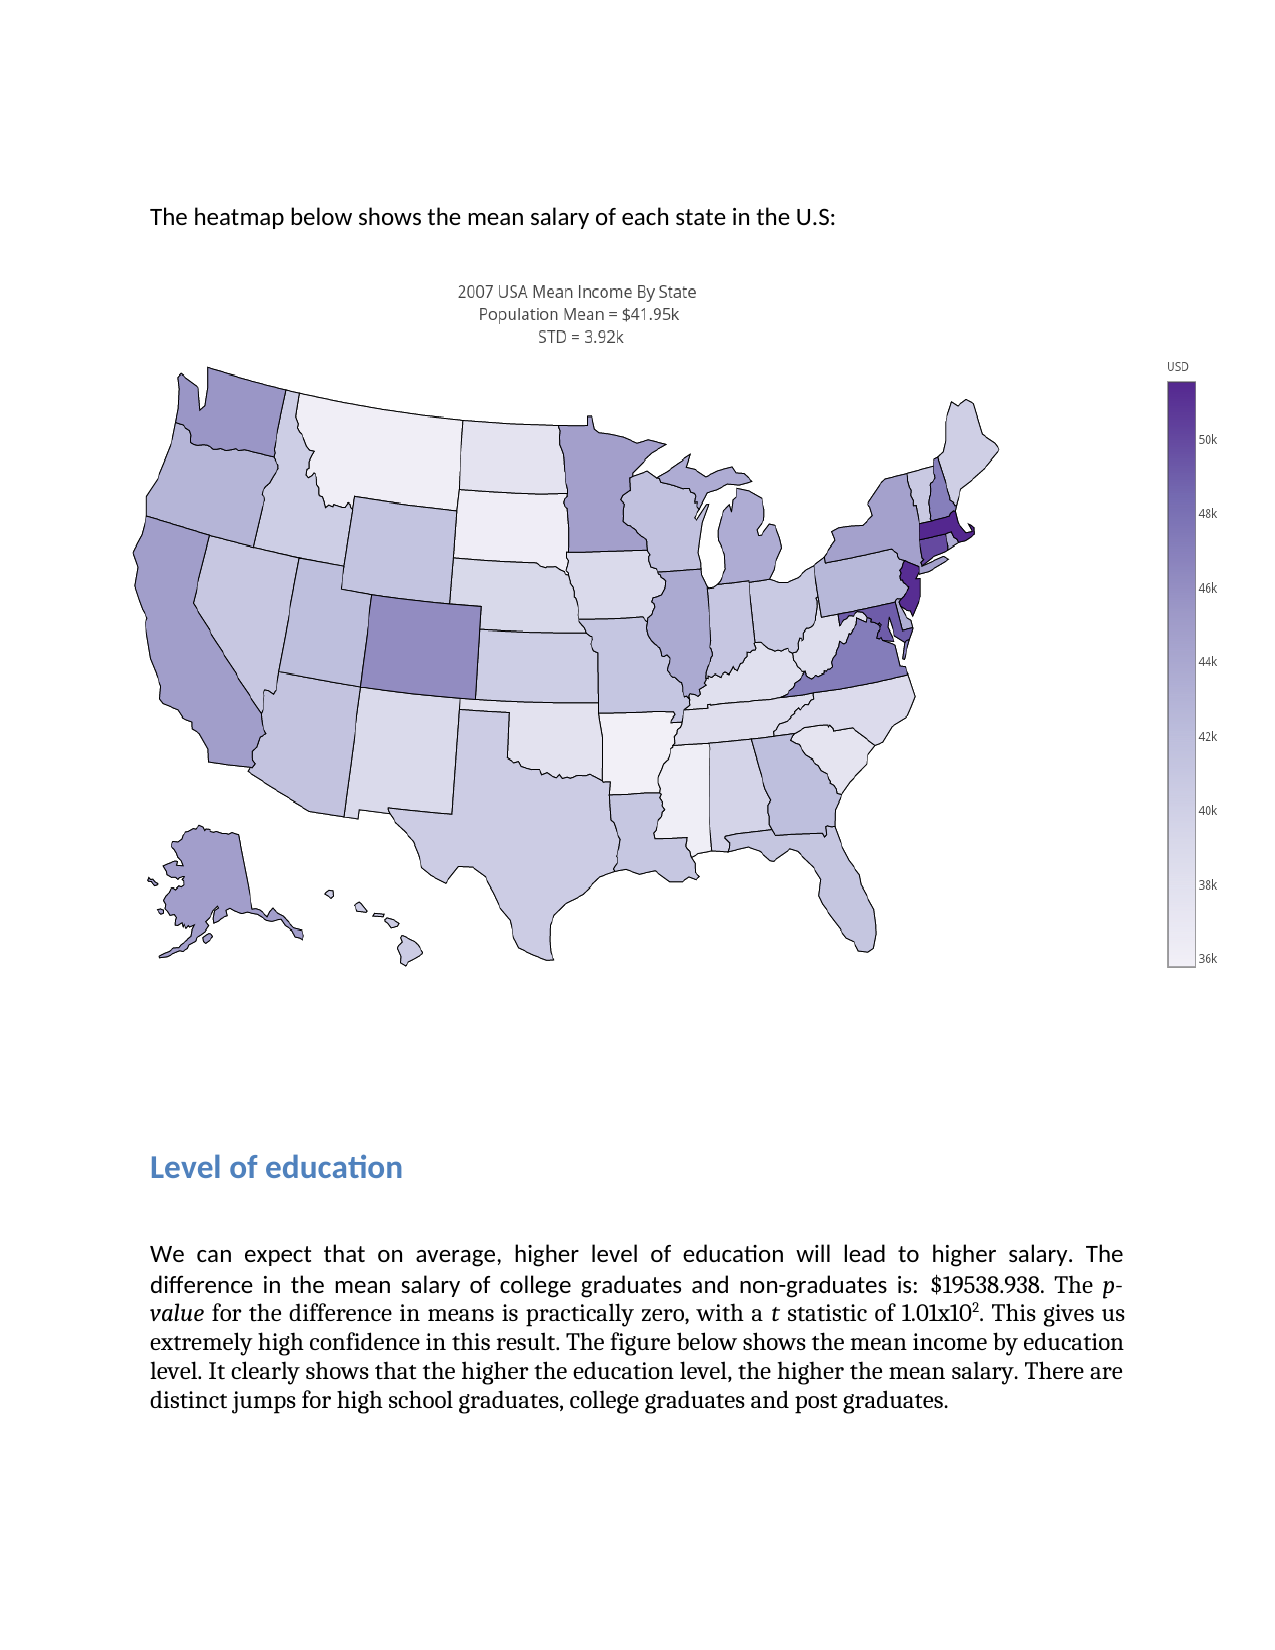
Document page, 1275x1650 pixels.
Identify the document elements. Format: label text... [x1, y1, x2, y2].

subtitle Level of education [150, 1146, 1125, 1187]
text We can expect that on average, higher level of education will lead to higher salary. The difference in the mean salary of college graduates and non-graduates is: $19538.938. The p-value for the difference in means is practically zero, with a t statistic of 1.01x102. This gives us extremely high confidence in this result. The figure below shows the mean income by education level. It clearly shows that the higher the education level, the higher the mean salary. There are distinct jumps for high school graduates, college graduates and post graduates. [150, 1238, 1125, 1414]
text The heatmap below shows the mean salary of each state in the U.S: [150, 201, 1125, 232]
picture [0, 248, 1235, 1059]
